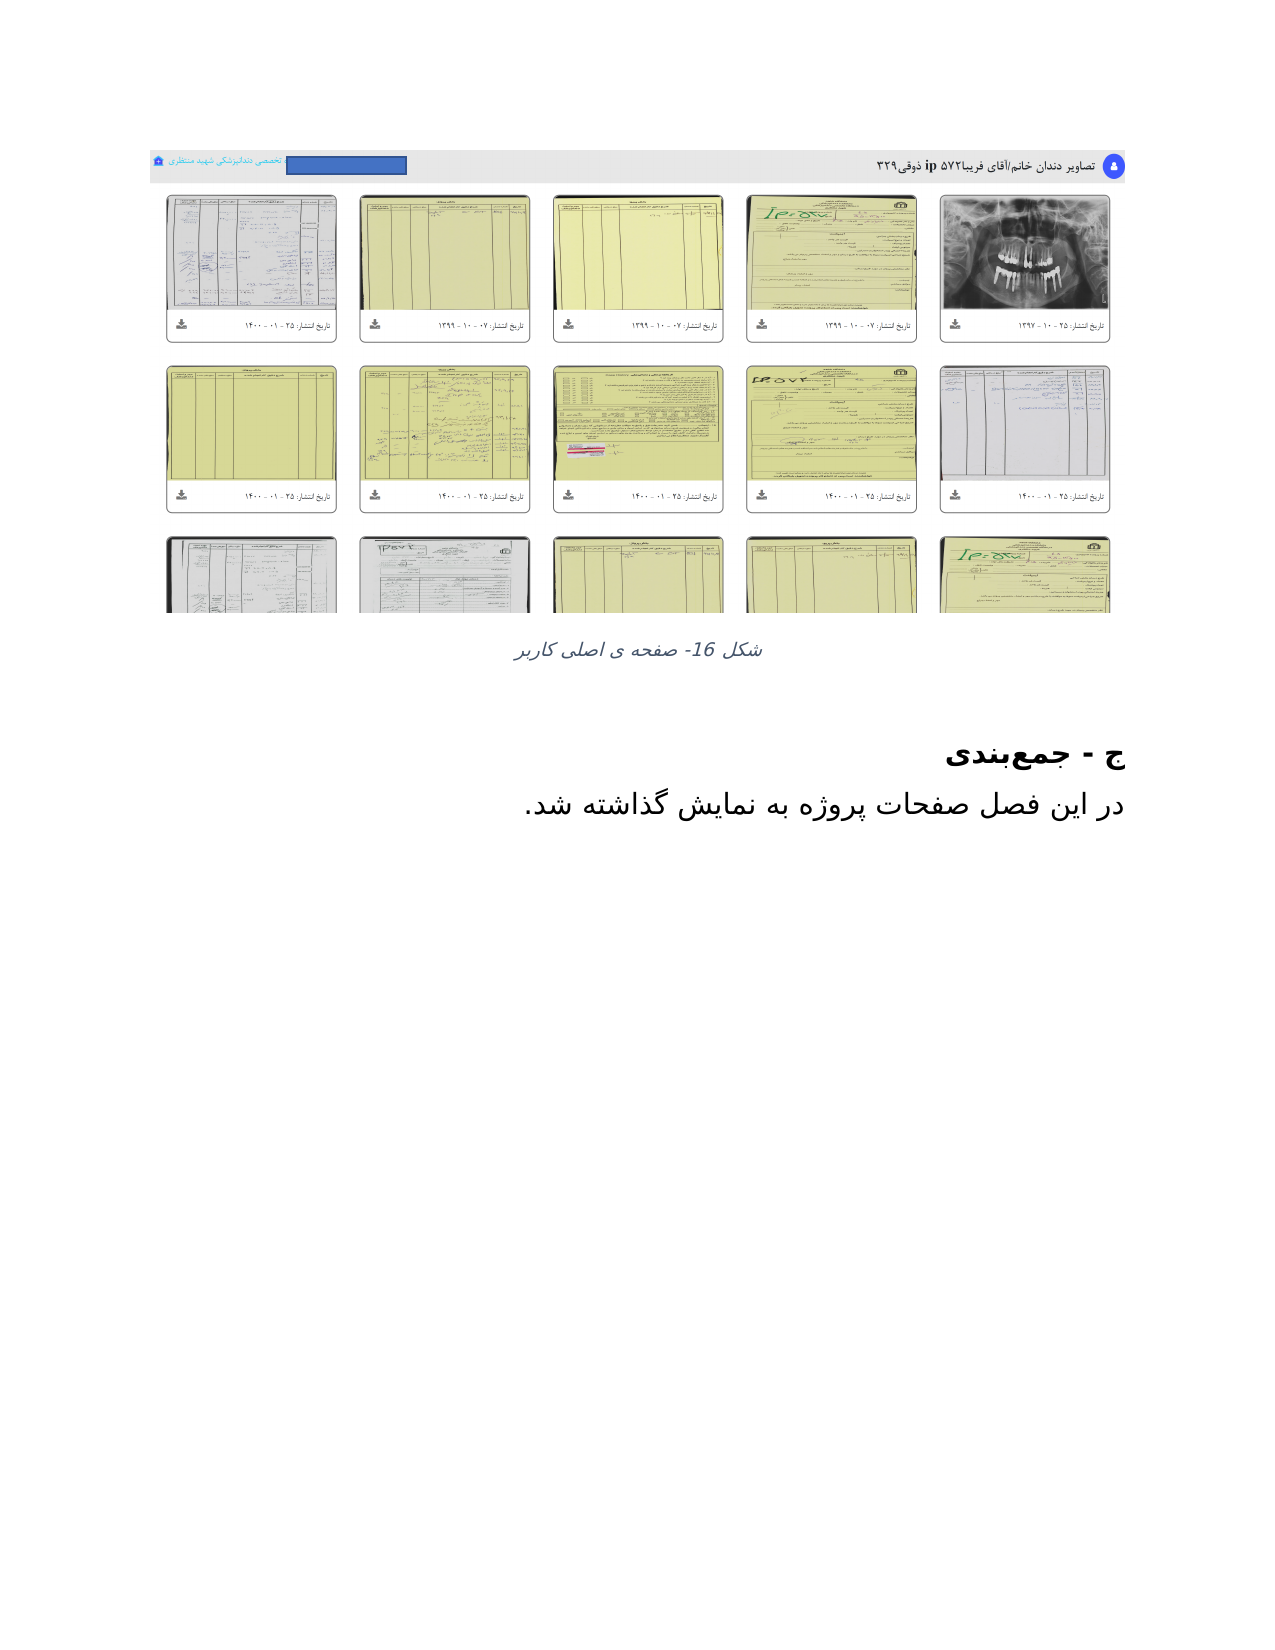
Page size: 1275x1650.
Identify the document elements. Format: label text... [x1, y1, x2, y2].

text شکل 16- صفحه ی اصلی کاربر [150, 639, 1125, 661]
text در این فصل صفحات پروژه به نمایش گذاشته شد. [150, 787, 1125, 821]
subtitle ج - جمع‌بندی [150, 736, 1125, 770]
picture [150, 150, 1125, 613]
